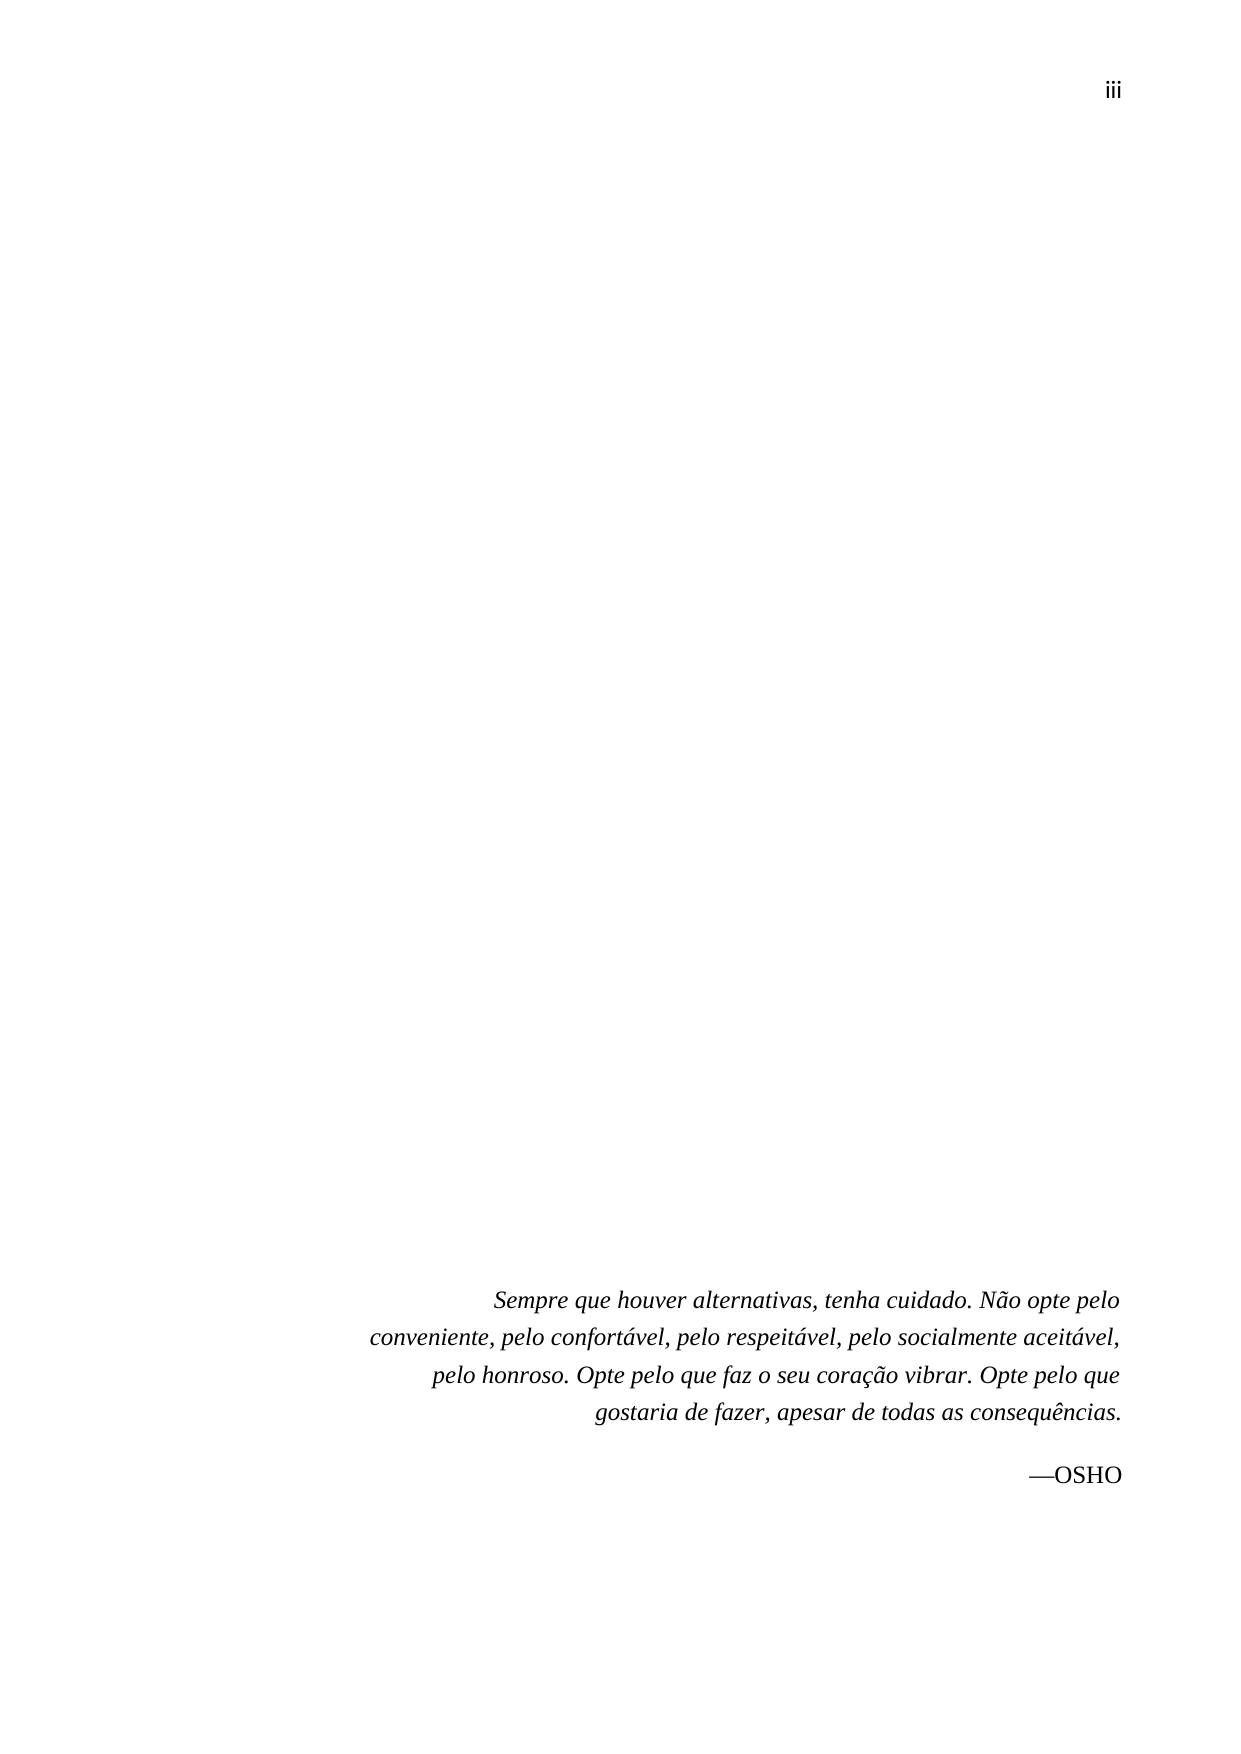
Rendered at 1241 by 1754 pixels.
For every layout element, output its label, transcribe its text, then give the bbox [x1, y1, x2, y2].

text Sempre que houver alternativas, tenha cuidado. Não opte pelo conveniente, pelo confortável, pelo respeitável, pelo socialmente aceitável, pelo honroso. Opte pelo que faz o seu coração vibrar. Opte pelo que gostaria de fazer, apesar de todas as consequências. [369, 1276, 1122, 1426]
text —OSHO [177, 1451, 1122, 1488]
